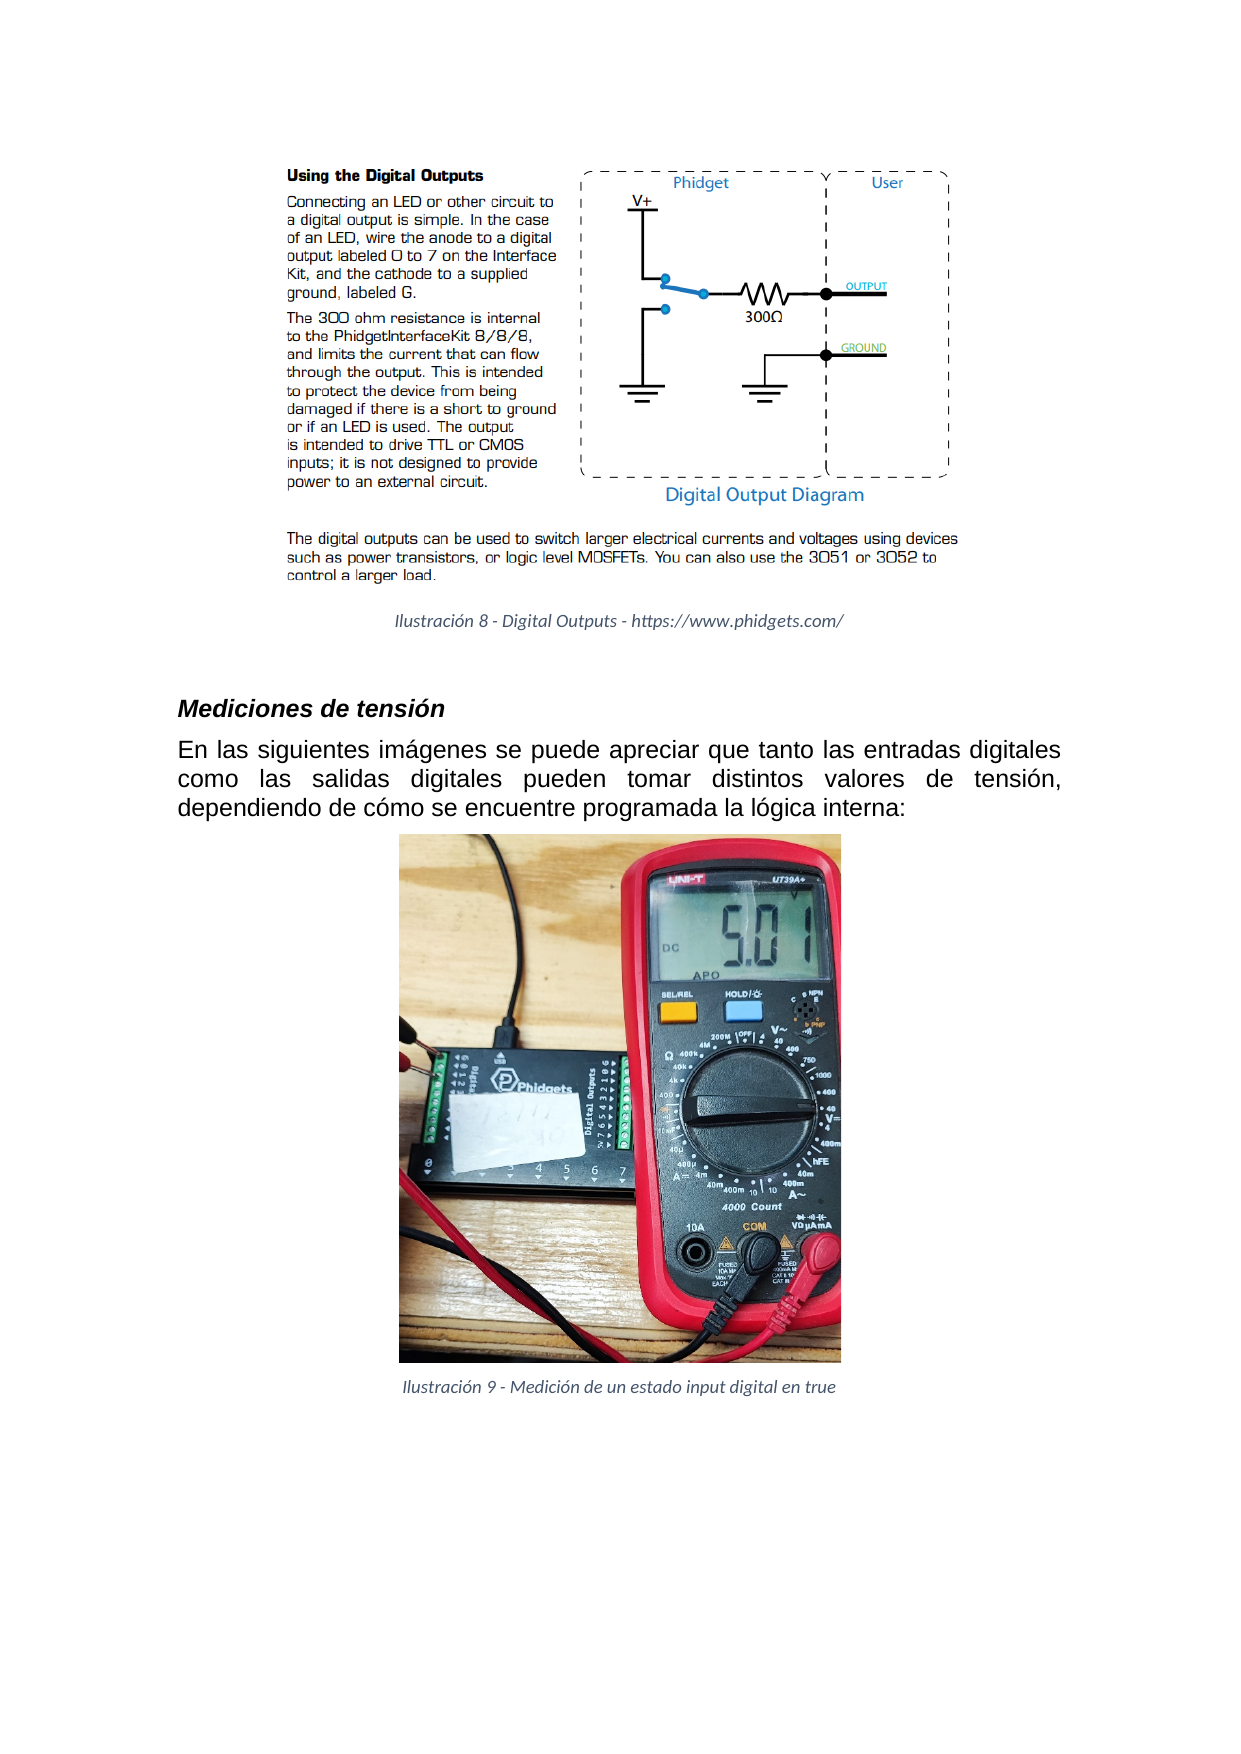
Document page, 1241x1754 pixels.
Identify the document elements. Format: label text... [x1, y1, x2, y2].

picture [399, 834, 842, 1363]
text Ilustración 9 - Medición de un estado input digital en true [177, 1375, 1063, 1398]
text Ilustración 8 - Digital Outputs - https://www.phidgets.com/ [177, 609, 1063, 632]
text Mediciones de tensión [177, 694, 1063, 723]
text En las siguientes imágenes se puede apreciar que tanto las entradas digitales como las salidas digitales pueden tomar distintos valores de tensión, dependiendo de cómo se encuentre programada la lógica interna: [177, 735, 1063, 822]
picture [272, 147, 969, 597]
